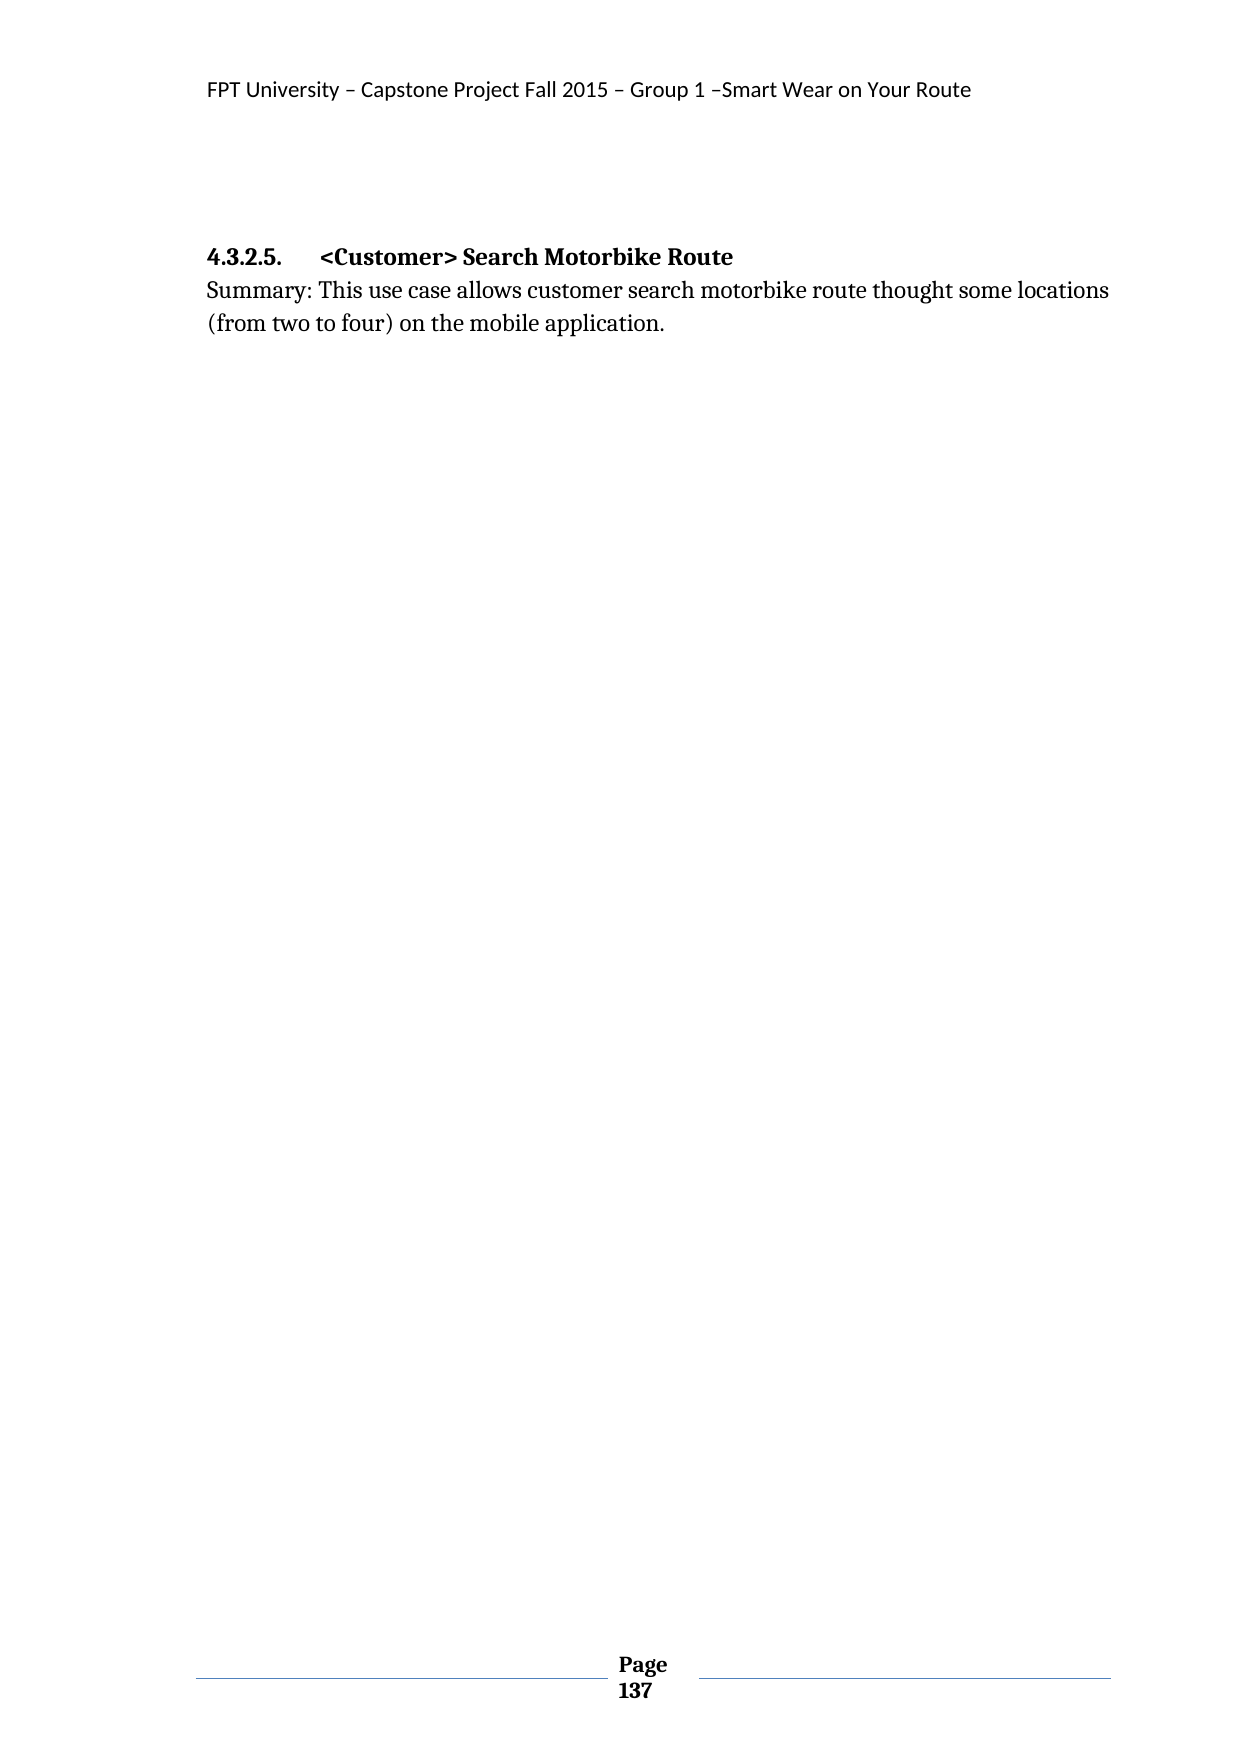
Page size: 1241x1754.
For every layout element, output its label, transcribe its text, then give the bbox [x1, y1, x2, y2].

subtitle <Customer> Search Motorbike Route [207, 243, 1122, 272]
text Summary: This use case allows customer search motorbike route thought some locations (from two to four) on the mobile application. [207, 276, 1122, 338]
